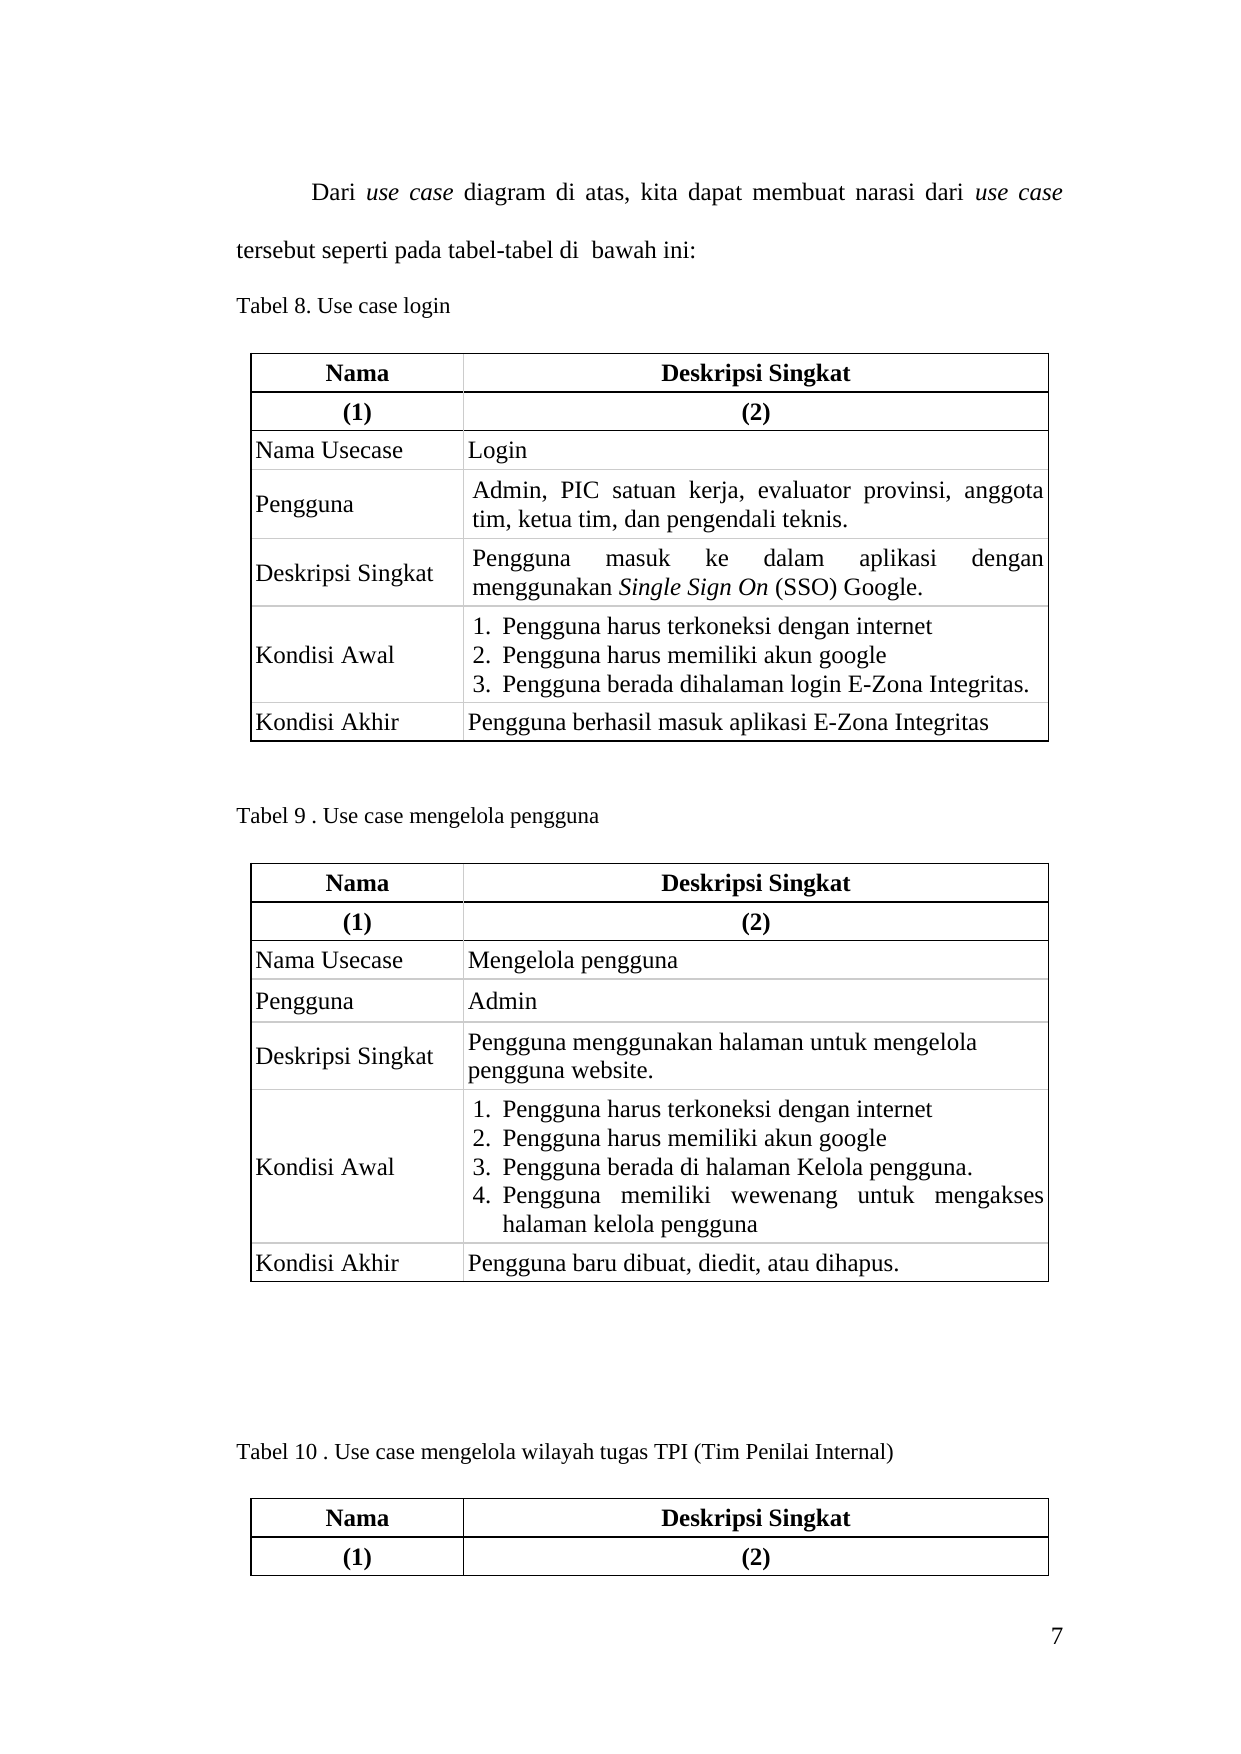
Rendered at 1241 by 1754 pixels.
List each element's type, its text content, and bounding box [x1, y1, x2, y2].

table_header Deskripsi Singkat [464, 354, 1048, 391]
table_cell (2) [464, 393, 1048, 430]
table_cell Pengguna berhasil masuk aplikasi E-Zona Integritas [464, 703, 1048, 740]
table_cell Deskripsi Singkat [252, 539, 463, 605]
table_cell Kondisi Akhir [252, 1244, 463, 1281]
table_cell Admin, PIC satuan kerja, evaluator provinsi, anggota tim, ketua tim, dan pengendali teknis. [464, 470, 1048, 538]
table_header Deskripsi Singkat [464, 1499, 1048, 1536]
text Tabel 9 . Use case mengelola pengguna [236, 802, 1063, 828]
table_cell Login [464, 431, 1048, 468]
table_cell Admin [464, 980, 1048, 1021]
table_header Nama [252, 1499, 463, 1536]
table_cell Pengguna [252, 470, 463, 538]
table_cell Pengguna masuk ke dalam aplikasi dengan menggunakan Single Sign On (SSO) Google. [464, 539, 1048, 605]
table_cell (1) [252, 393, 463, 430]
table_cell Pengguna menggunakan halaman untuk mengelola pengguna website. [464, 1023, 1048, 1088]
table_header Deskripsi Singkat [464, 864, 1048, 901]
table_header Nama [252, 354, 463, 391]
table_cell Mengelola pengguna [464, 941, 1048, 978]
table_cell (2) [464, 903, 1048, 940]
table_cell Nama Usecase [252, 941, 463, 978]
table_cell (1) [252, 903, 463, 940]
text Tabel 8. Use case login [236, 292, 1063, 318]
table_cell Deskripsi Singkat [252, 1023, 463, 1088]
table_cell (1) [252, 1538, 463, 1575]
table_cell Pengguna harus terkoneksi dengan internet Pengguna harus memiliki akun google Pengguna berada dihalaman login E-Zona Integritas. [464, 607, 1048, 702]
table_cell Pengguna harus terkoneksi dengan internet Pengguna harus memiliki akun google Pengguna berada di halaman Kelola pengguna. Pengguna memiliki wewenang untuk mengakses halaman kelola pengguna [464, 1090, 1048, 1242]
table_header Nama [252, 864, 463, 901]
table_cell Pengguna [252, 980, 463, 1021]
table_cell Kondisi Awal [252, 1090, 463, 1242]
table_cell Nama Usecase [252, 431, 463, 468]
text Dari use case diagram di atas, kita dapat membuat narasi dari use case tersebut seperti pada tabel-tabel di bawah ini: [236, 177, 1063, 263]
table_cell Kondisi Akhir [252, 703, 463, 740]
table_cell (2) [464, 1538, 1048, 1575]
table_cell Kondisi Awal [252, 607, 463, 702]
table_cell Pengguna baru dibuat, diedit, atau dihapus. [464, 1244, 1048, 1281]
text Tabel 10 . Use case mengelola wilayah tugas TPI (Tim Penilai Internal) [236, 1438, 1063, 1464]
